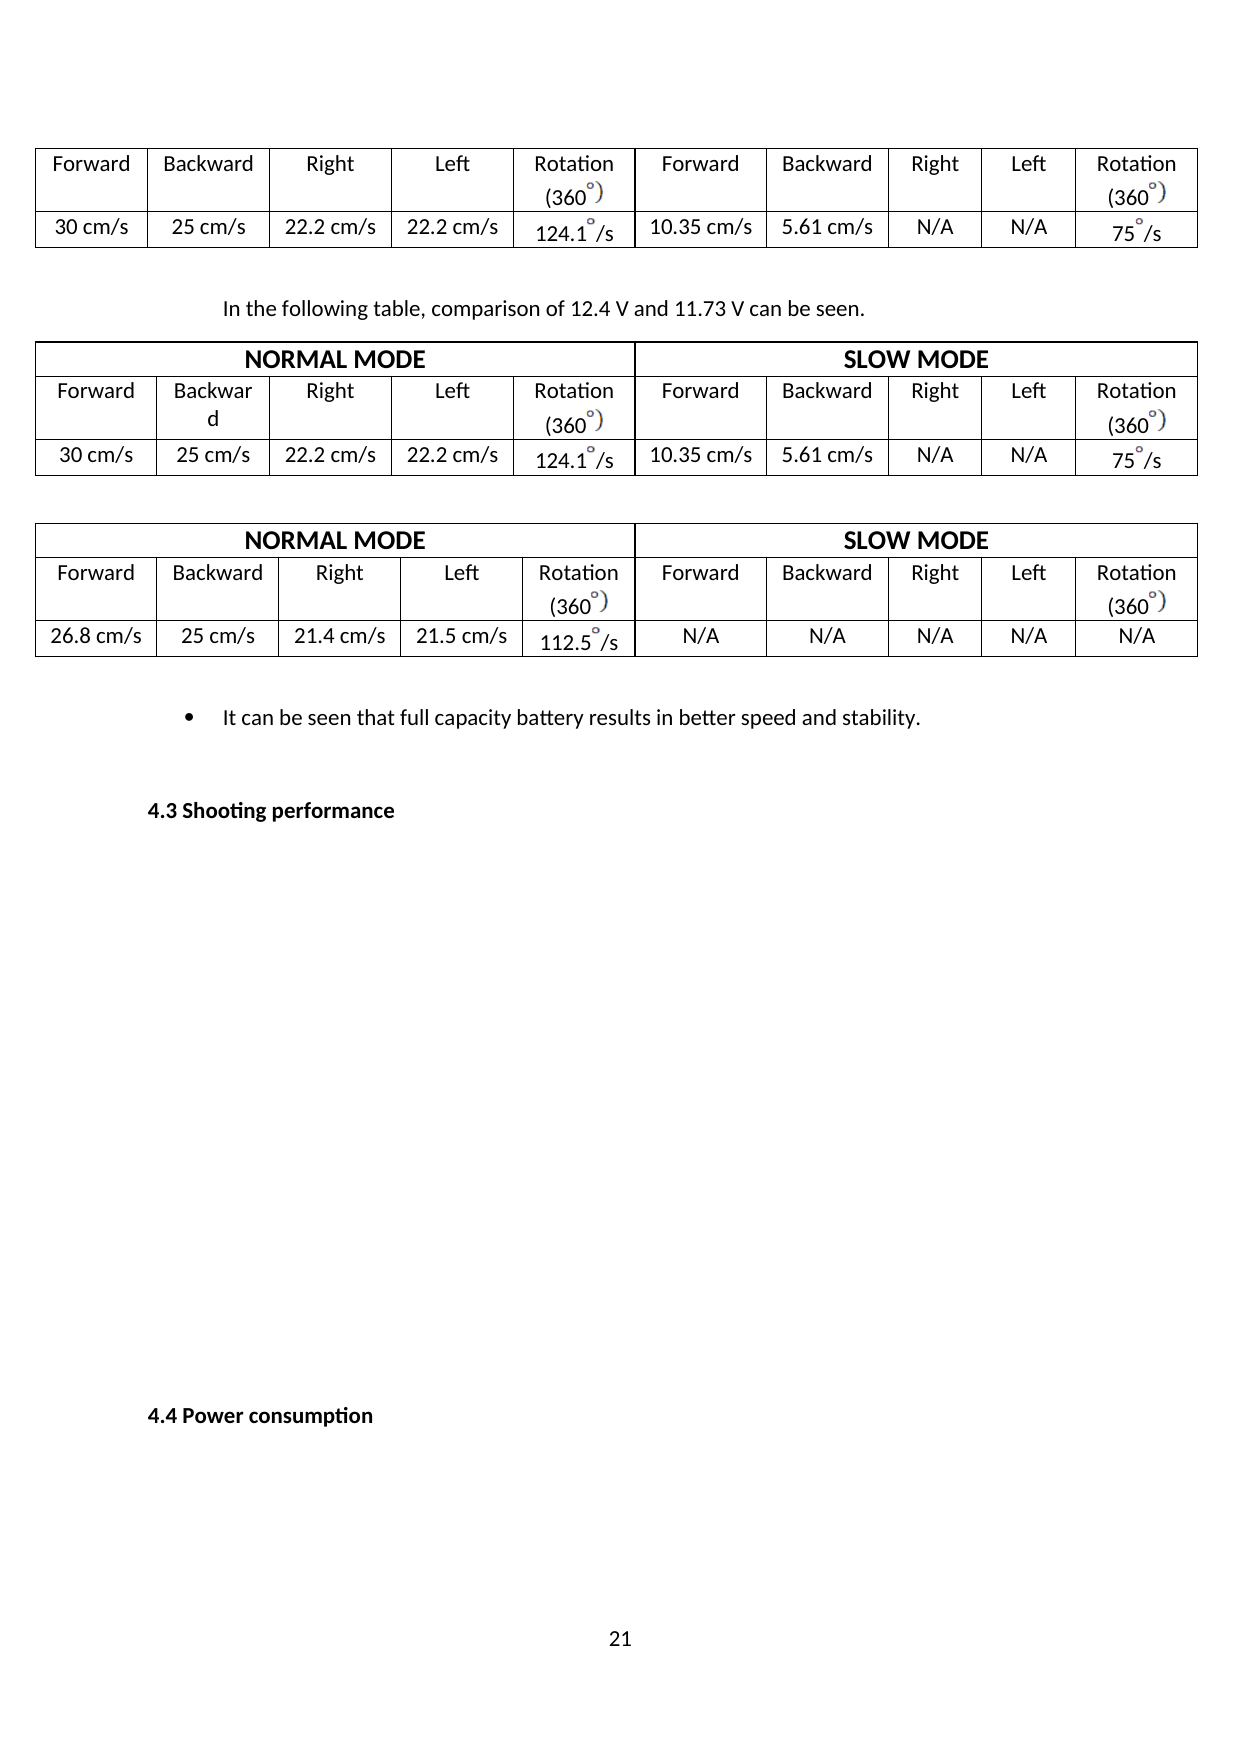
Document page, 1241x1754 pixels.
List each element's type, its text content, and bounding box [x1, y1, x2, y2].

table_cell N/A [889, 621, 981, 656]
table_cell 124.1/s [514, 440, 634, 474]
table_cell Backward [767, 149, 888, 211]
table_header SLOW MODE [636, 524, 1197, 557]
table_cell Forward [636, 377, 766, 439]
table_cell 5.61 cm/s [767, 212, 888, 247]
table_cell Forward [36, 558, 156, 620]
table_cell Right [889, 377, 981, 439]
table_header SLOW MODE [636, 343, 1197, 376]
table_cell N/A [982, 440, 1075, 474]
picture [587, 440, 596, 469]
table_cell Left [982, 558, 1075, 620]
table_cell Rotation (360 [514, 377, 634, 439]
table_cell 25 cm/s [148, 212, 269, 247]
list It can be seen that full capacity battery results in better speed and stability. [185, 703, 1093, 732]
picture [587, 212, 596, 241]
table_cell Backward [767, 377, 888, 439]
table_cell Backward [767, 558, 888, 620]
table_cell Right [279, 558, 400, 620]
table_cell N/A [889, 440, 981, 474]
table_cell Left [982, 377, 1075, 439]
table_cell Forward [36, 377, 156, 439]
picture [1148, 585, 1167, 615]
table_cell 30 cm/s [36, 212, 147, 247]
table_cell 22.2 cm/s [270, 440, 391, 474]
table_cell Rotation (360 [1076, 149, 1197, 211]
table_cell Right [889, 558, 981, 620]
table_cell 30 cm/s [36, 440, 156, 474]
table_cell Right [889, 149, 981, 211]
table_cell 22.2 cm/s [392, 212, 513, 247]
table_cell N/A [982, 212, 1075, 247]
table_cell Left [392, 149, 513, 211]
picture [1135, 440, 1144, 469]
table_cell N/A [889, 212, 981, 247]
text 4.3 Shooting performance [148, 796, 1093, 824]
table_cell Forward [36, 149, 147, 211]
table_cell 75/s [1076, 212, 1197, 247]
table_cell Right [270, 149, 391, 211]
table_cell 124.1/s [514, 212, 634, 247]
table_header NORMAL MODE [36, 524, 634, 557]
table_cell 22.2 cm/s [392, 440, 513, 474]
table_cell 5.61 cm/s [767, 440, 888, 474]
table_cell 10.35 cm/s [636, 212, 766, 247]
table_cell Right [270, 377, 391, 439]
table_cell 25 cm/s [157, 440, 269, 474]
table_cell N/A [982, 621, 1075, 656]
table_cell 21.4 cm/s [279, 621, 400, 656]
table_cell 112.5/s [523, 621, 634, 656]
table_cell Backward [157, 377, 269, 439]
table_cell 75/s [1076, 440, 1197, 474]
table_cell Left [392, 377, 513, 439]
table_cell 25 cm/s [157, 621, 278, 656]
table_cell Rotation (360 [514, 149, 634, 211]
picture [586, 176, 604, 206]
table_cell 26.8 cm/s [36, 621, 156, 656]
table_cell N/A [1076, 621, 1197, 656]
table_cell Left [401, 558, 522, 620]
table_cell Rotation (360 [1076, 377, 1197, 439]
picture [1148, 176, 1167, 206]
table_cell N/A [767, 621, 888, 656]
table_cell Backward [148, 149, 269, 211]
picture [591, 621, 601, 650]
table_cell Left [982, 149, 1075, 211]
table_cell 22.2 cm/s [270, 212, 391, 247]
table_cell 10.35 cm/s [636, 440, 766, 474]
table_cell Rotation (360 [1076, 558, 1197, 620]
picture [591, 585, 609, 615]
picture [1135, 212, 1144, 241]
picture [1148, 404, 1167, 434]
table_cell Forward [636, 558, 766, 620]
table_cell 21.5 cm/s [401, 621, 522, 656]
table_cell Forward [636, 149, 766, 211]
table_header NORMAL MODE [36, 343, 634, 376]
text In the following table, comparison of 12.4 V and 11.73 V can be seen. [148, 294, 1093, 323]
table_cell Rotation (360 [523, 558, 634, 620]
text 4.4 Power consumption [148, 1401, 1093, 1429]
picture [586, 404, 604, 434]
table_cell N/A [636, 621, 766, 656]
table_cell Backward [157, 558, 278, 620]
